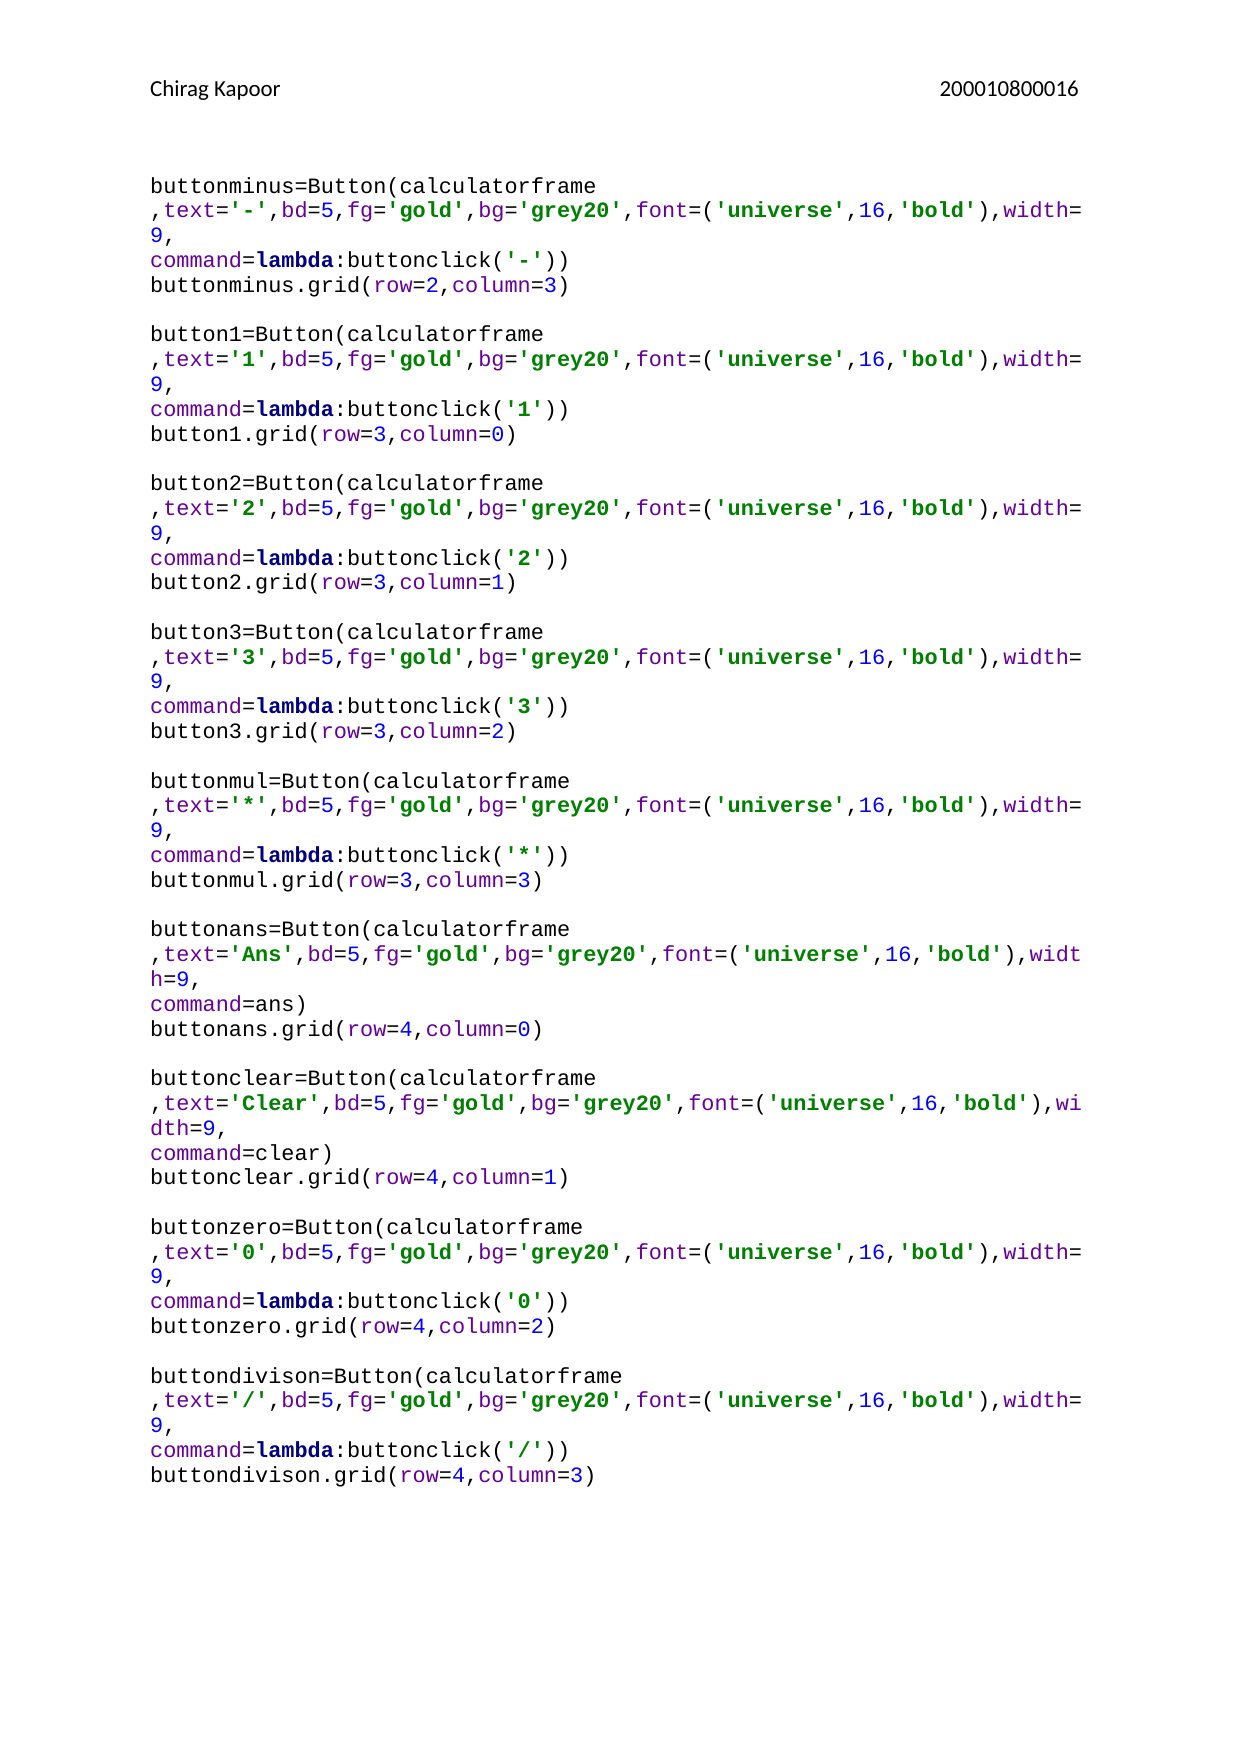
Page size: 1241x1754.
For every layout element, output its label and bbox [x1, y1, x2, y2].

text [150, 150, 1090, 1489]
